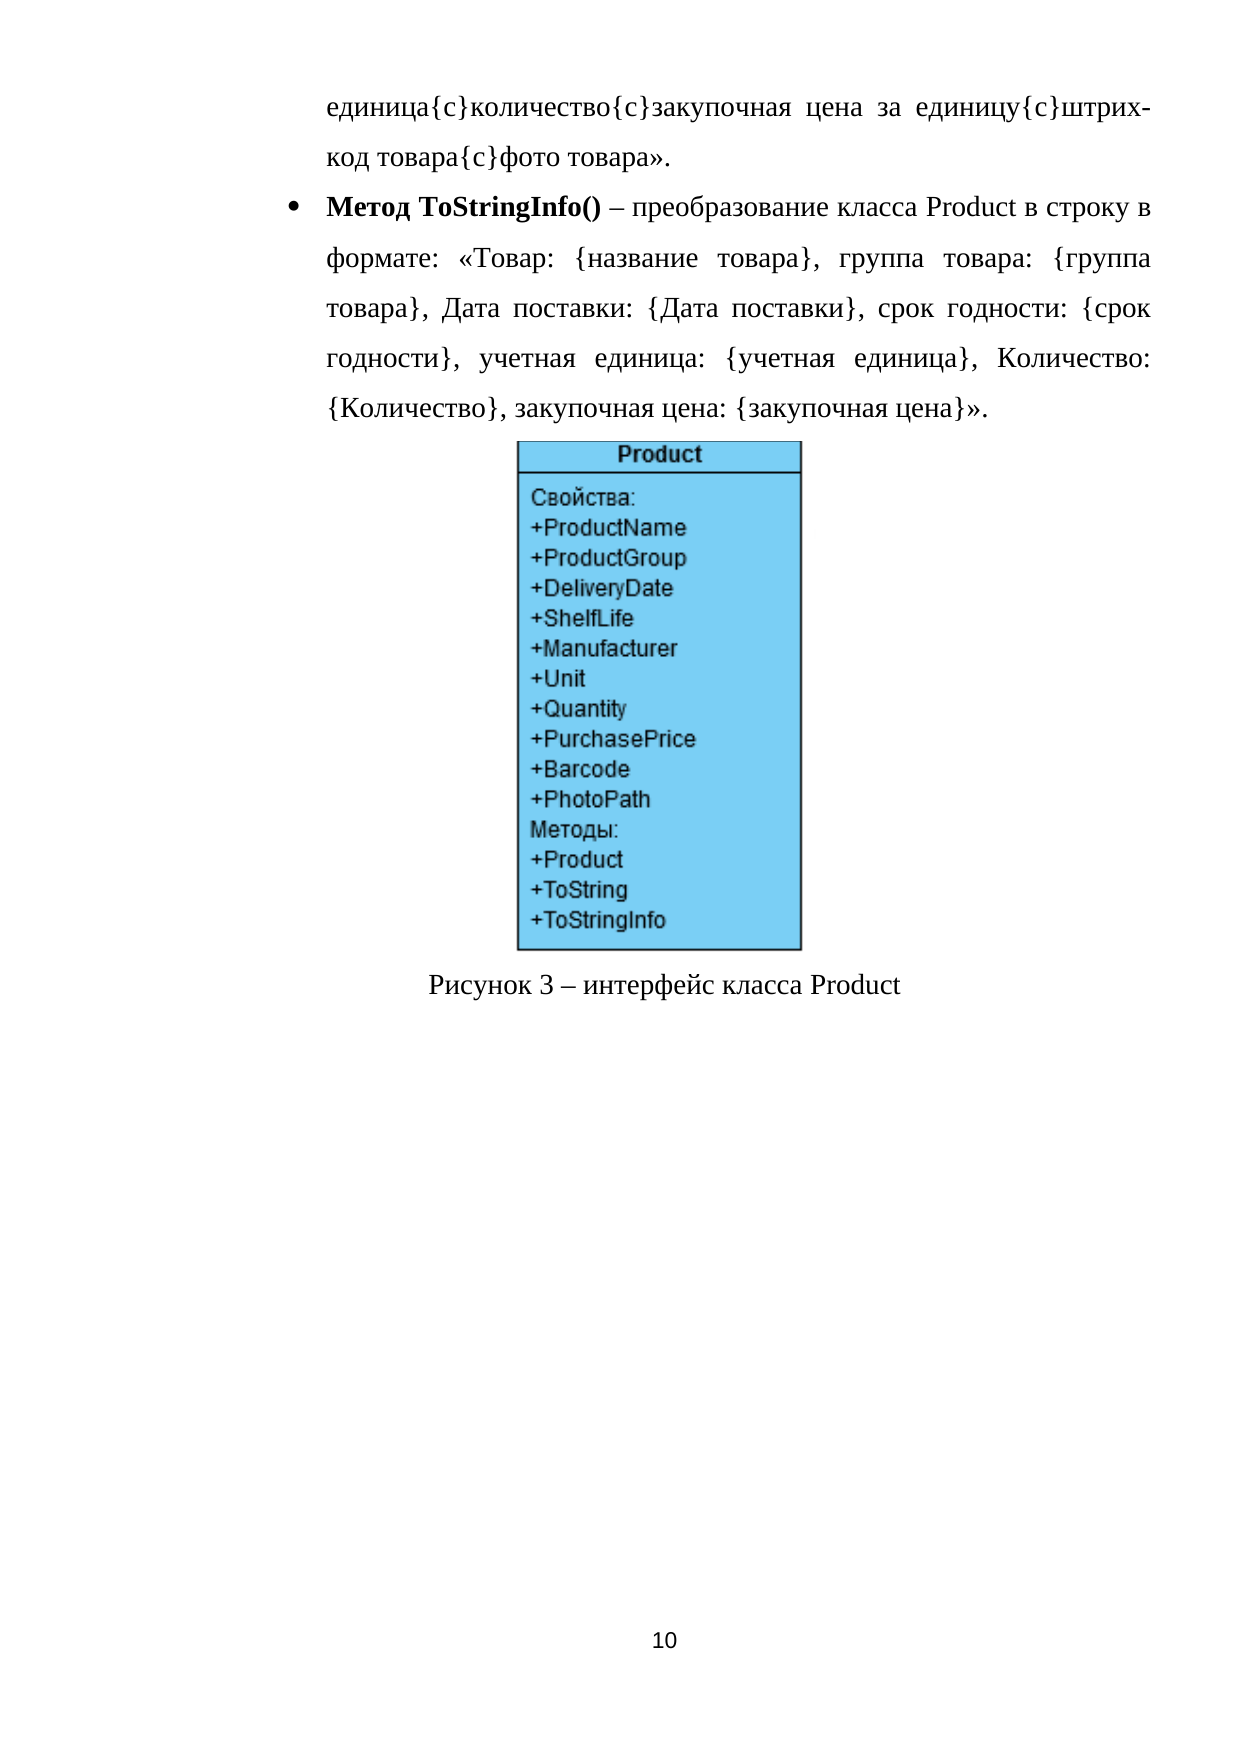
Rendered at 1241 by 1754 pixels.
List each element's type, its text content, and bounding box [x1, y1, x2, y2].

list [288, 89, 1152, 172]
list Метод ToStringInfo() – преобразование класса Product в строку в формате: «Товар: {название товара}, группа товара: {группа товара}, Дата поставки: {Дата поставки}, срок годности: {срок годности}, учетная единица: {учетная единица}, Количество: {Количество}, закупочная цена: {закупочная цена}». [288, 189, 1152, 424]
picture [512, 441, 817, 954]
text Рисунок 3 – интерфейс класса Product [177, 967, 1152, 1001]
